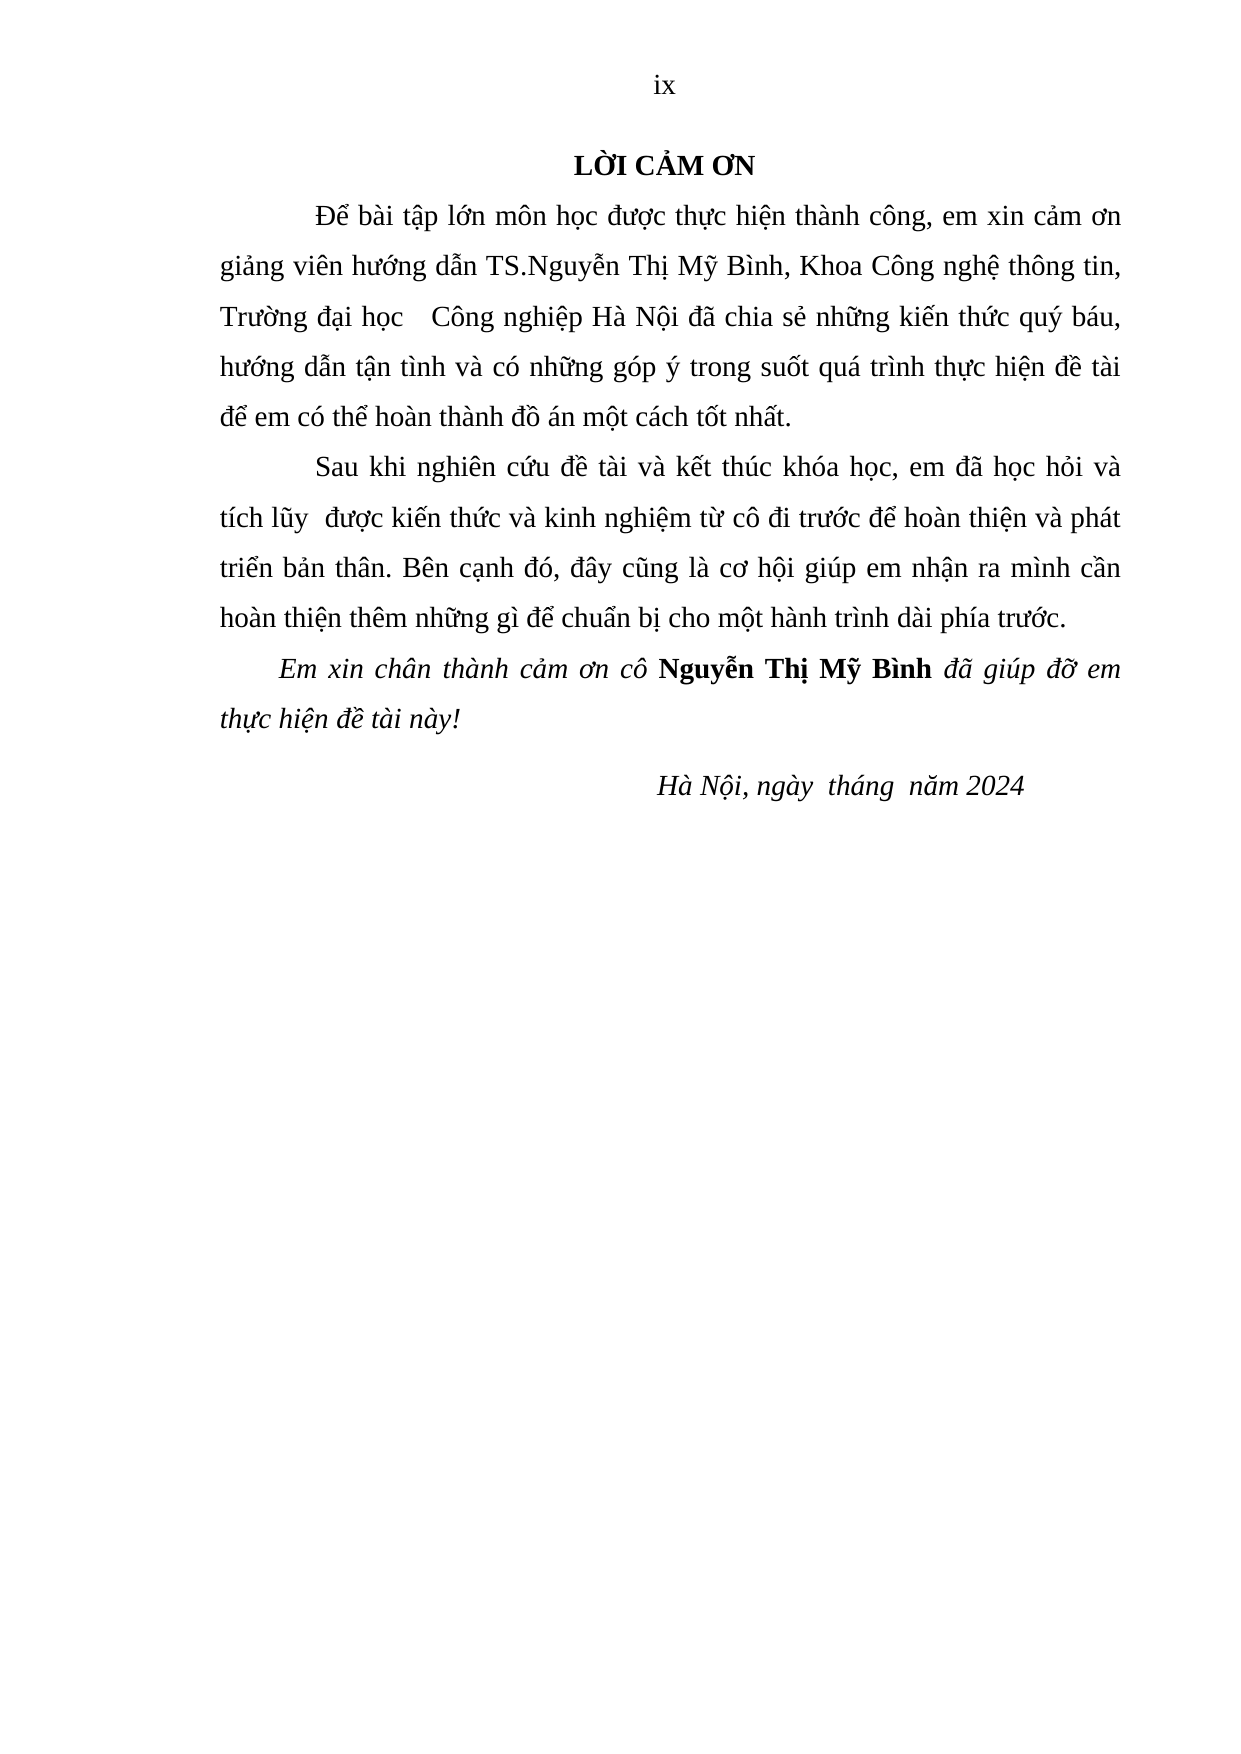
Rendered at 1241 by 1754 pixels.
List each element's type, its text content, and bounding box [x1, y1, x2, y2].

subtitle LỜI CẢM ƠN [207, 148, 1122, 181]
text Em xin chân thành cảm ơn cô Nguyễn Thị Mỹ Bình đã giúp đỡ em thực hiện đề tài này! [219, 651, 1122, 735]
text Sau khi nghiên cứu đề tài và kết thúc khóa học, em đã học hỏi và tích lũy được kiến thức và kinh nghiệm từ cô đi trước để hoàn thiện và phát triển bản thân. Bên cạnh đó, đây cũng là cơ hội giúp em nhận ra mình cần hoàn thiện thêm những gì để chuẩn bị cho một hành trình dài phía trước. [219, 449, 1122, 634]
text Hà Nội, ngày tháng năm 2024 [657, 768, 1122, 802]
text Để bài tập lớn môn học được thực hiện thành công, em xin cảm ơn giảng viên hướng dẫn TS.Nguyễn Thị Mỹ Bình, Khoa Công nghệ thông tin, Trường đại học Công nghiệp Hà Nội đã chia sẻ những kiến thức quý báu, hướng dẫn tận tình và có những góp ý trong suốt quá trình thực hiện đề tài để em có thể hoàn thành đồ án một cách tốt nhất. [219, 198, 1122, 433]
